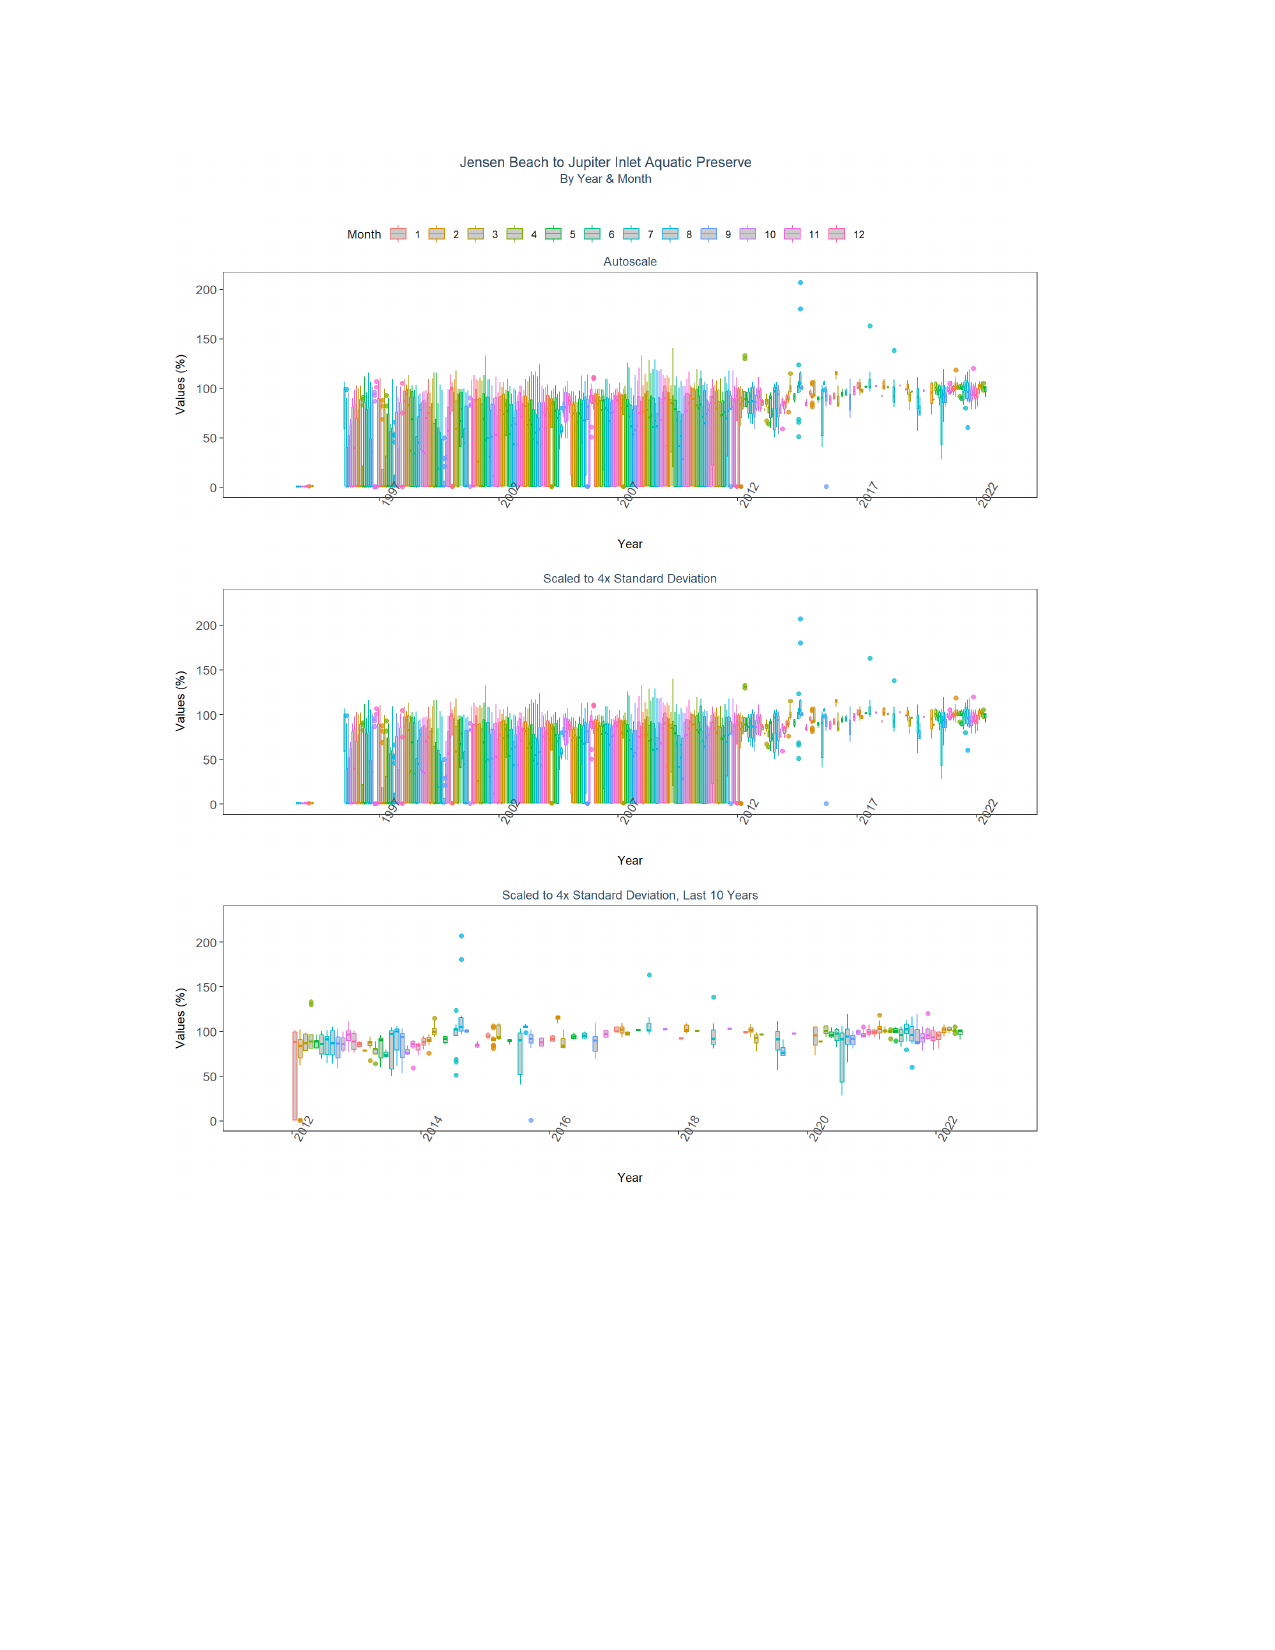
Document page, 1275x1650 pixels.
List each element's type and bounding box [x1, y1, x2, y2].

picture [168, 150, 1044, 1200]
